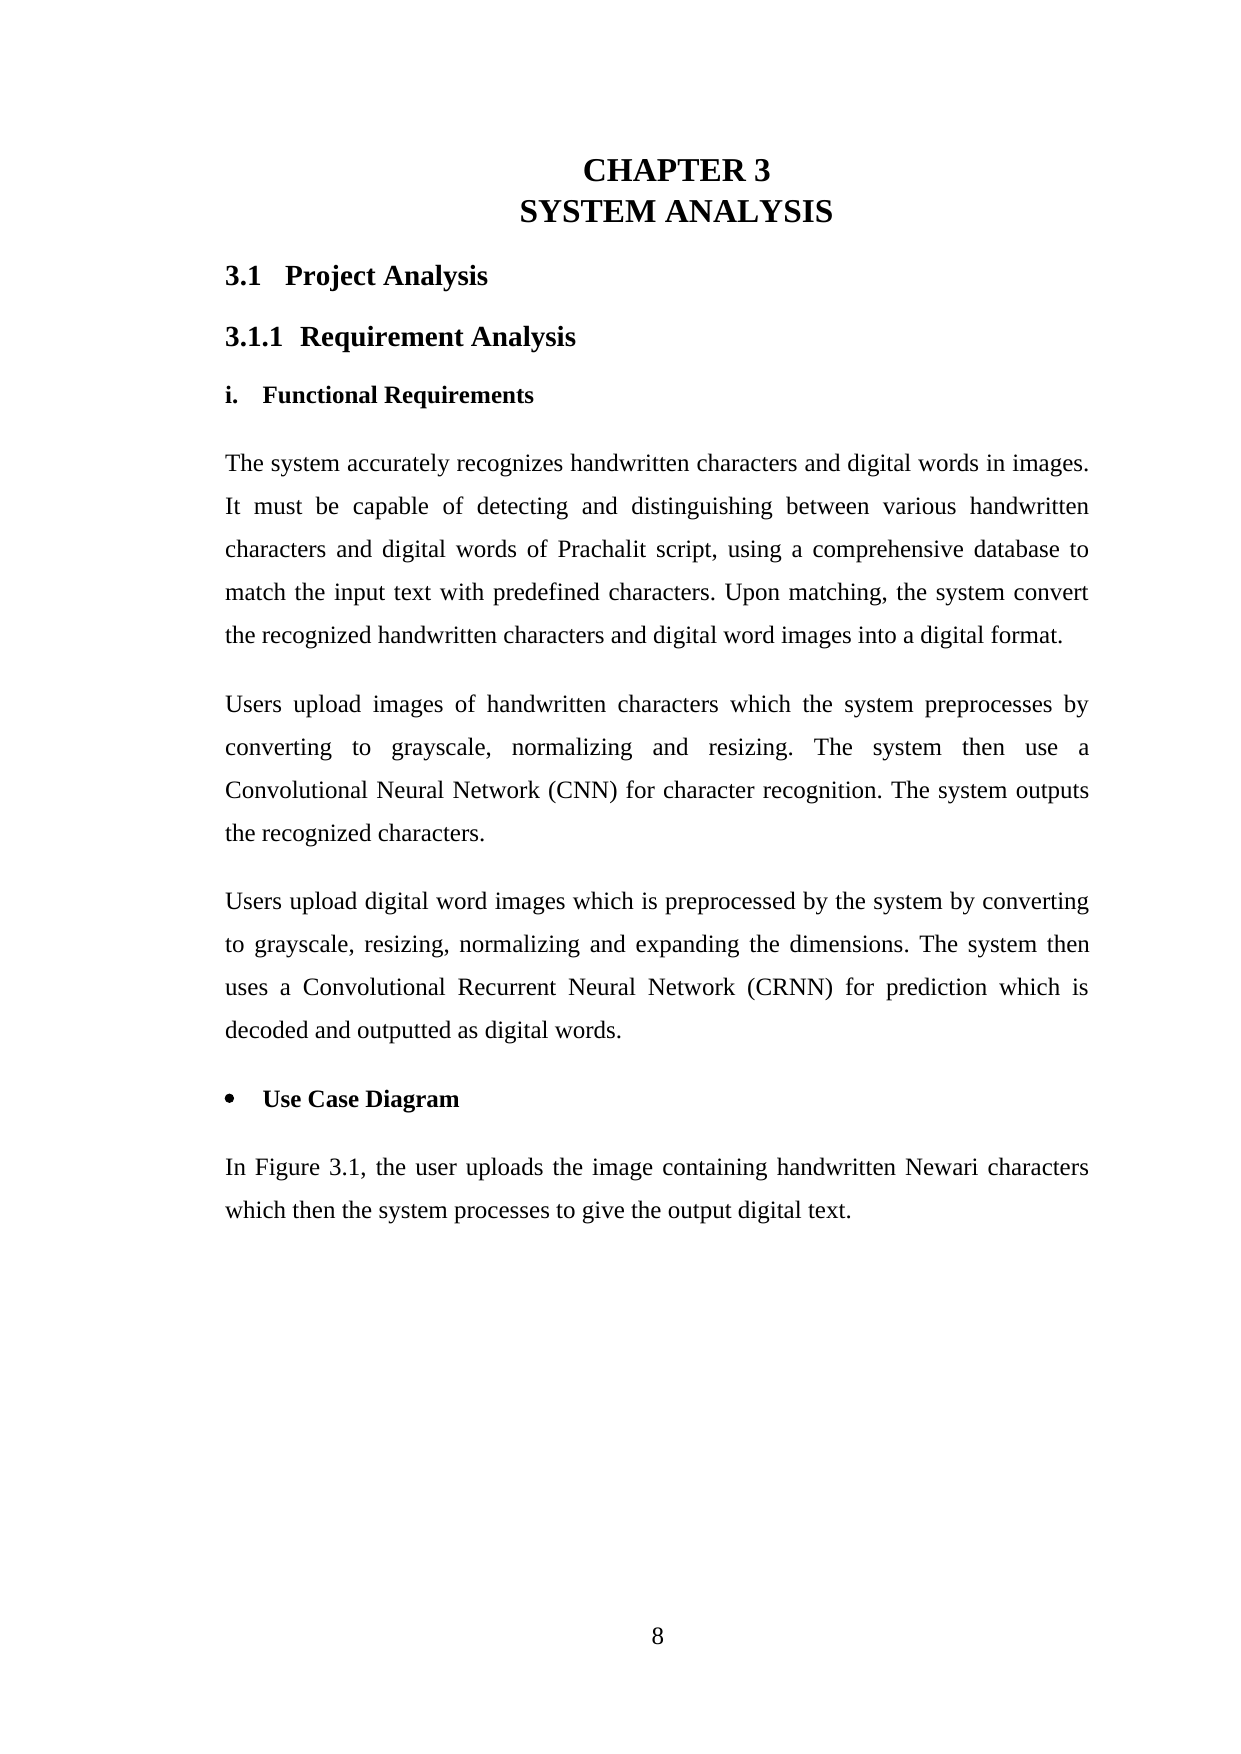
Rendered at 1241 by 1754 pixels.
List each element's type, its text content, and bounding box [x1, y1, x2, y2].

subtitle SYSTEM ANALYSIS [262, 150, 1090, 230]
list The system accurately recognizes handwritten characters and digital words in images. It must be capable of detecting and distinguishing between various handwritten characters and digital words of Prachalit script, using a comprehensive database to match the input text with predefined characters. Upon matching, the system convert the recognized handwritten characters and digital word images into a digital format. [225, 448, 1090, 649]
list Users upload images of handwritten characters which the system preprocesses by converting to grayscale, normalizing and resizing. The system then use a Convolutional Neural Network (CNN) for character recognition. The system outputs the recognized characters. [225, 689, 1090, 847]
list Use Case Diagram [225, 1084, 1090, 1112]
list Users upload digital word images which is preprocessed by the system by converting to grayscale, resizing, normalizing and expanding the dimensions. The system then uses a Convolutional Recurrent Neural Network (CRNN) for prediction which is decoded and outputted as digital words. [225, 886, 1090, 1044]
list Functional Requirements [225, 380, 1090, 409]
subtitle Requirement Analysis [225, 319, 1090, 352]
list In Figure 3.1, the user uploads the image containing handwritten Newari characters which then the system processes to give the output digital text. [225, 1152, 1090, 1224]
subtitle Project Analysis [225, 258, 1090, 291]
